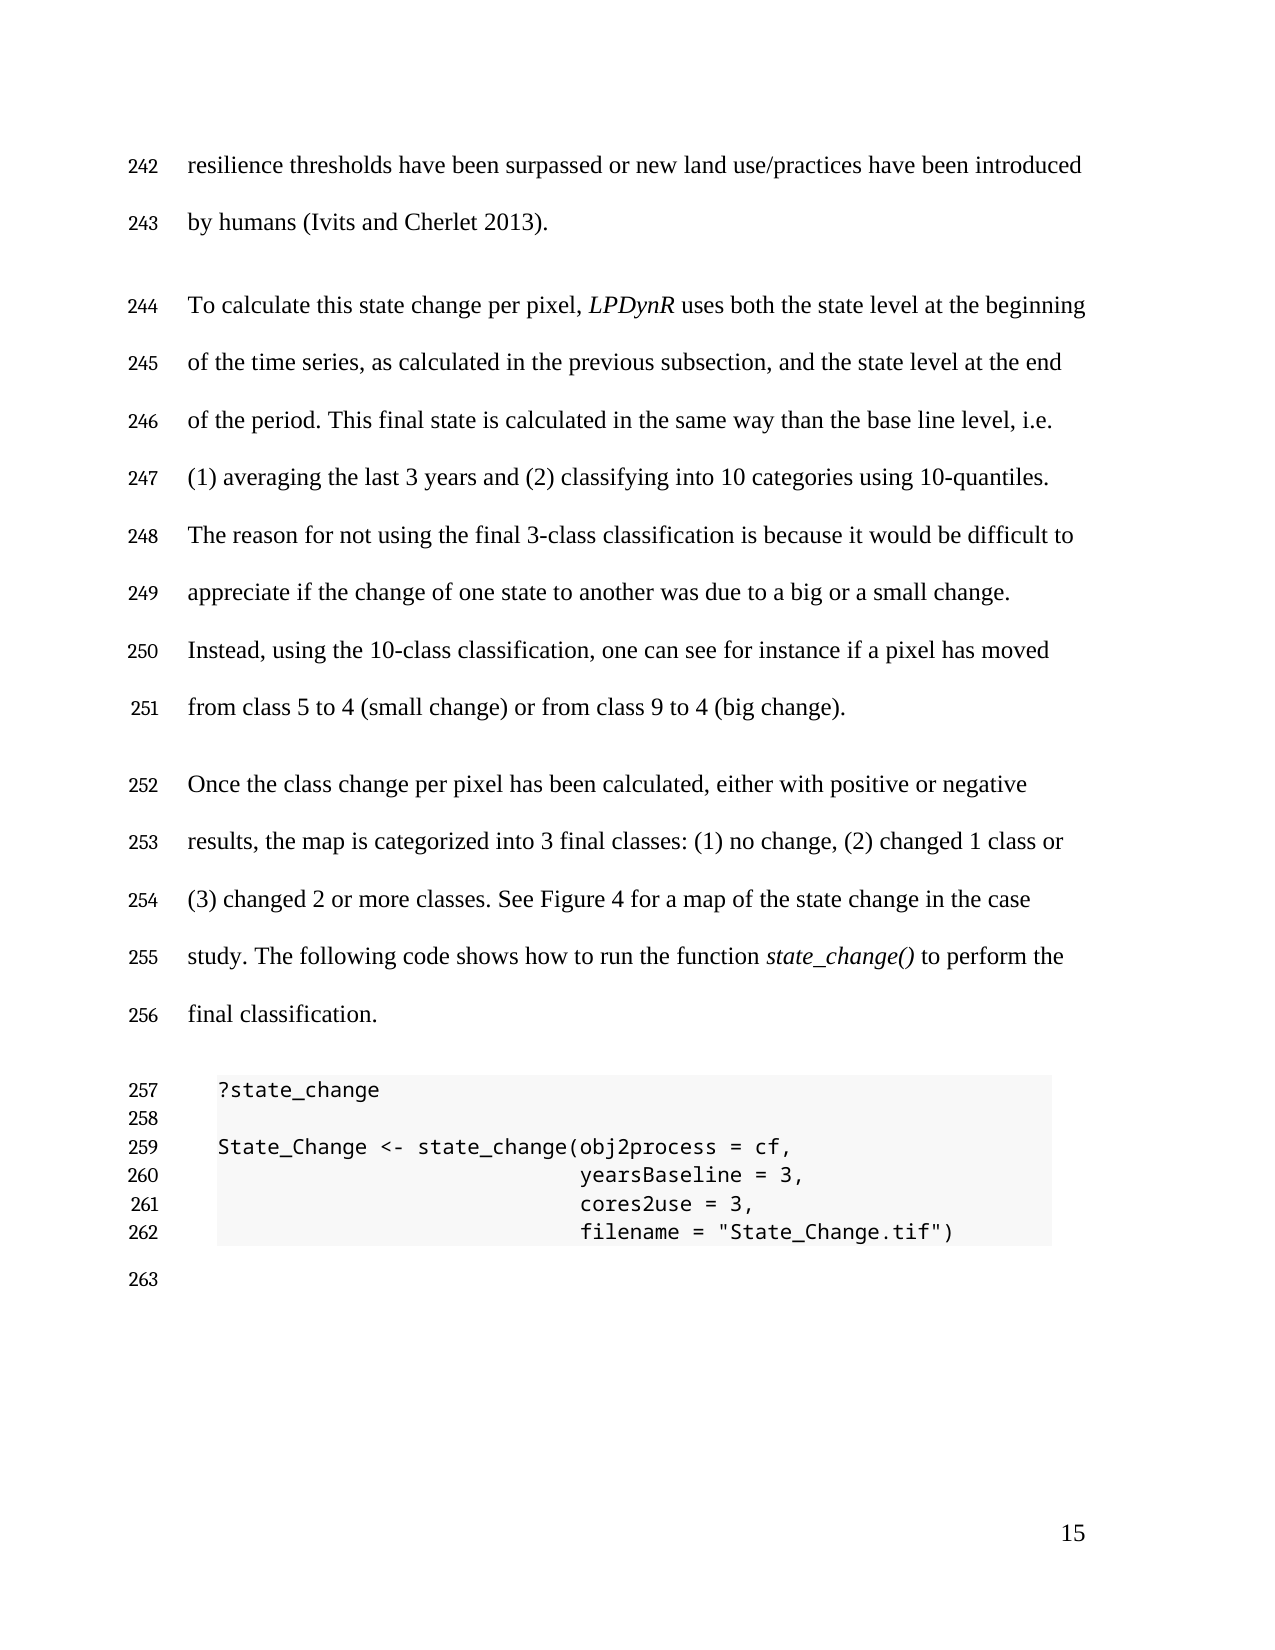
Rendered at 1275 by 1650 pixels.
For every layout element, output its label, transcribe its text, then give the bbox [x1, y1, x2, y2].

text To calculate this state change per pixel, LPDynR uses both the state level at the beginning of the time series, as calculated in the previous subsection, and the state level at the end of the period. This final state is calculated in the same way than the base line level, i.e. (1) averaging the last 3 years and (2) classifying into 10 categories using 10-quantiles. The reason for not using the final 3-class classification is because it would be difficult to appreciate if the change of one state to another was due to a big or a small change. Instead, using the 10-class classification, one can see for instance if a pixel has moved from class 5 to 4 (small change) or from class 9 to 4 (big change). [187, 290, 1087, 721]
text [187, 150, 1087, 236]
text Once the class change per pixel has been calculated, either with positive or negative results, the map is categorized into 3 final classes: (1) no change, (2) changed 1 class or (3) changed 2 or more classes. See Figure 4 for a map of the state change in the case study. The following code shows how to run the function state_change() to perform the final classification. [187, 769, 1087, 1027]
text ?state_change State_Change <- state_change(obj2process = cf, yearsBaseline = 3, cores2use = 3, filename = "State_Change.tif") [217, 1075, 1052, 1246]
